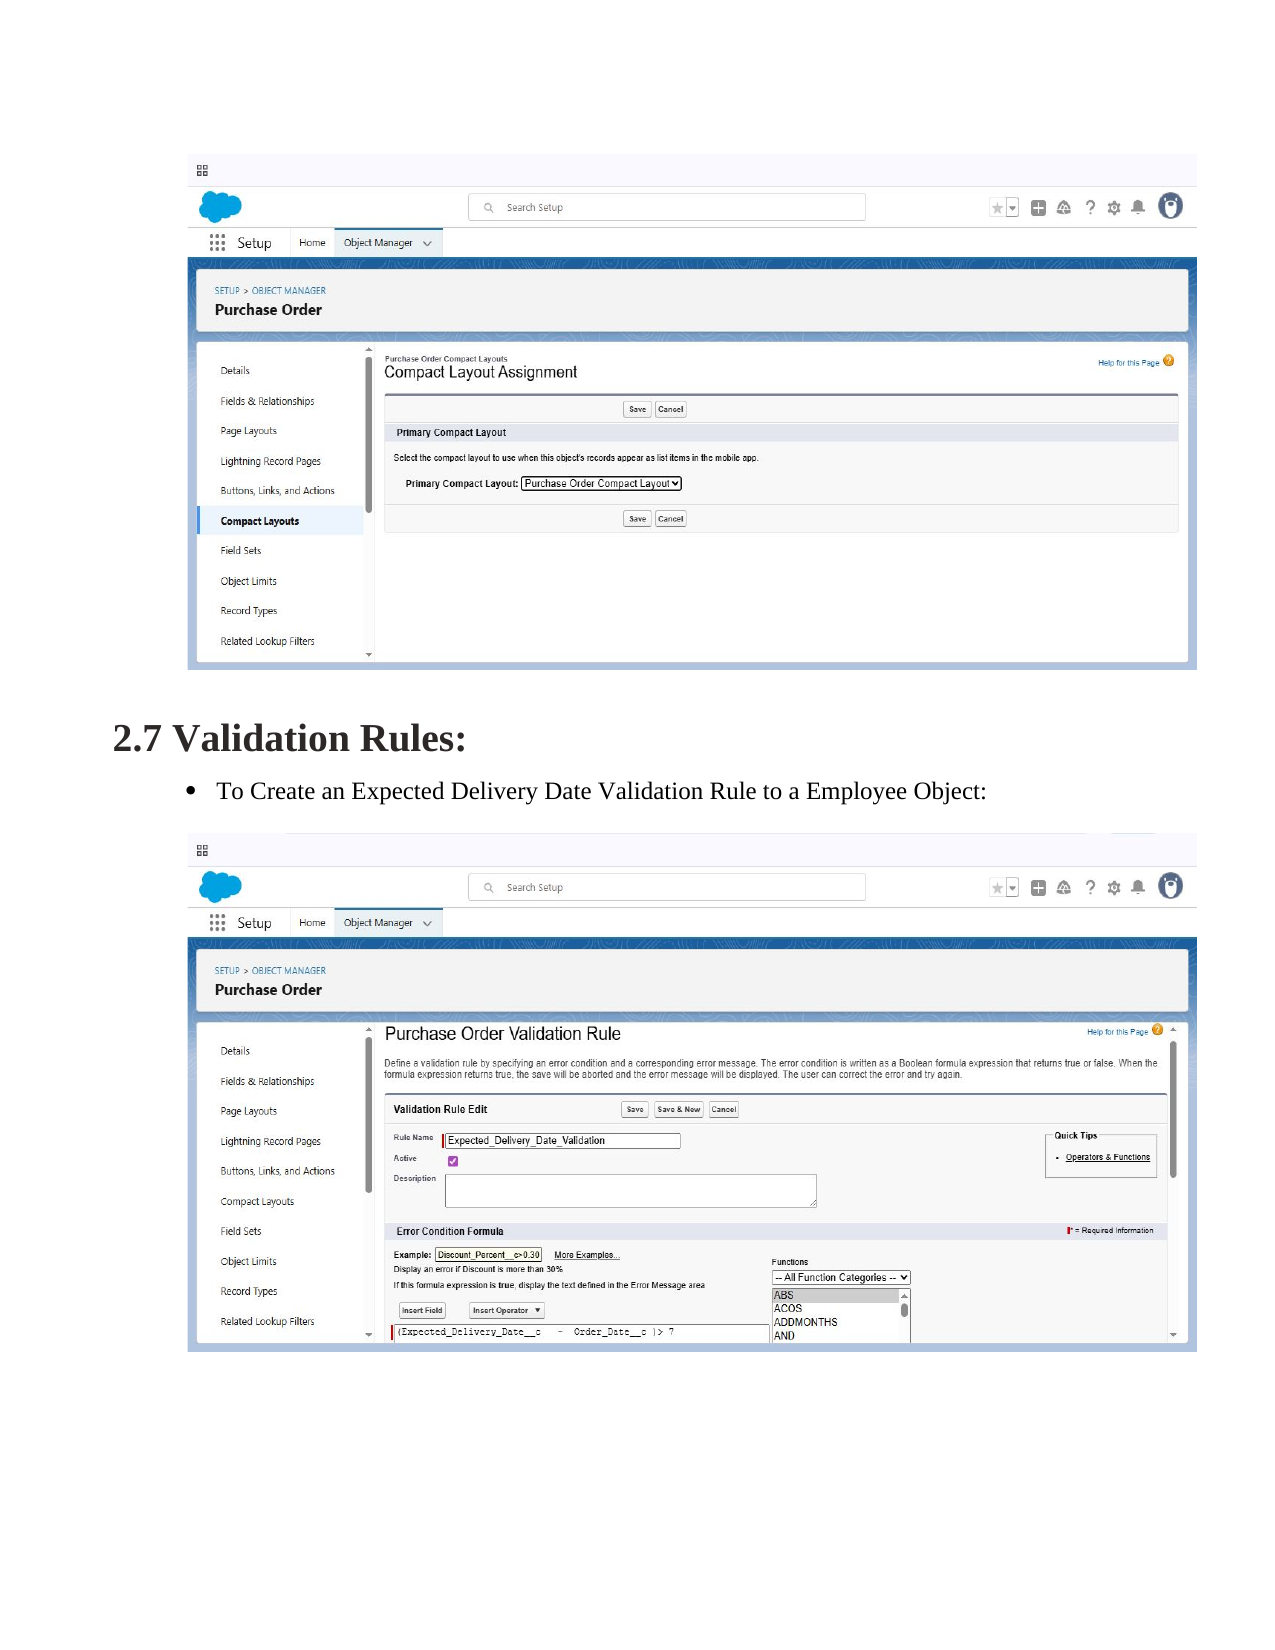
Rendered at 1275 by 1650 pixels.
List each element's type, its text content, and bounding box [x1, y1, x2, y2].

subtitle 2.7 Validation Rules: [112, 701, 1200, 760]
picture [187, 833, 1197, 1352]
picture [187, 154, 1197, 670]
list To Create an Expected Delivery Date Validation Rule to a Employee Object: [186, 776, 1200, 805]
